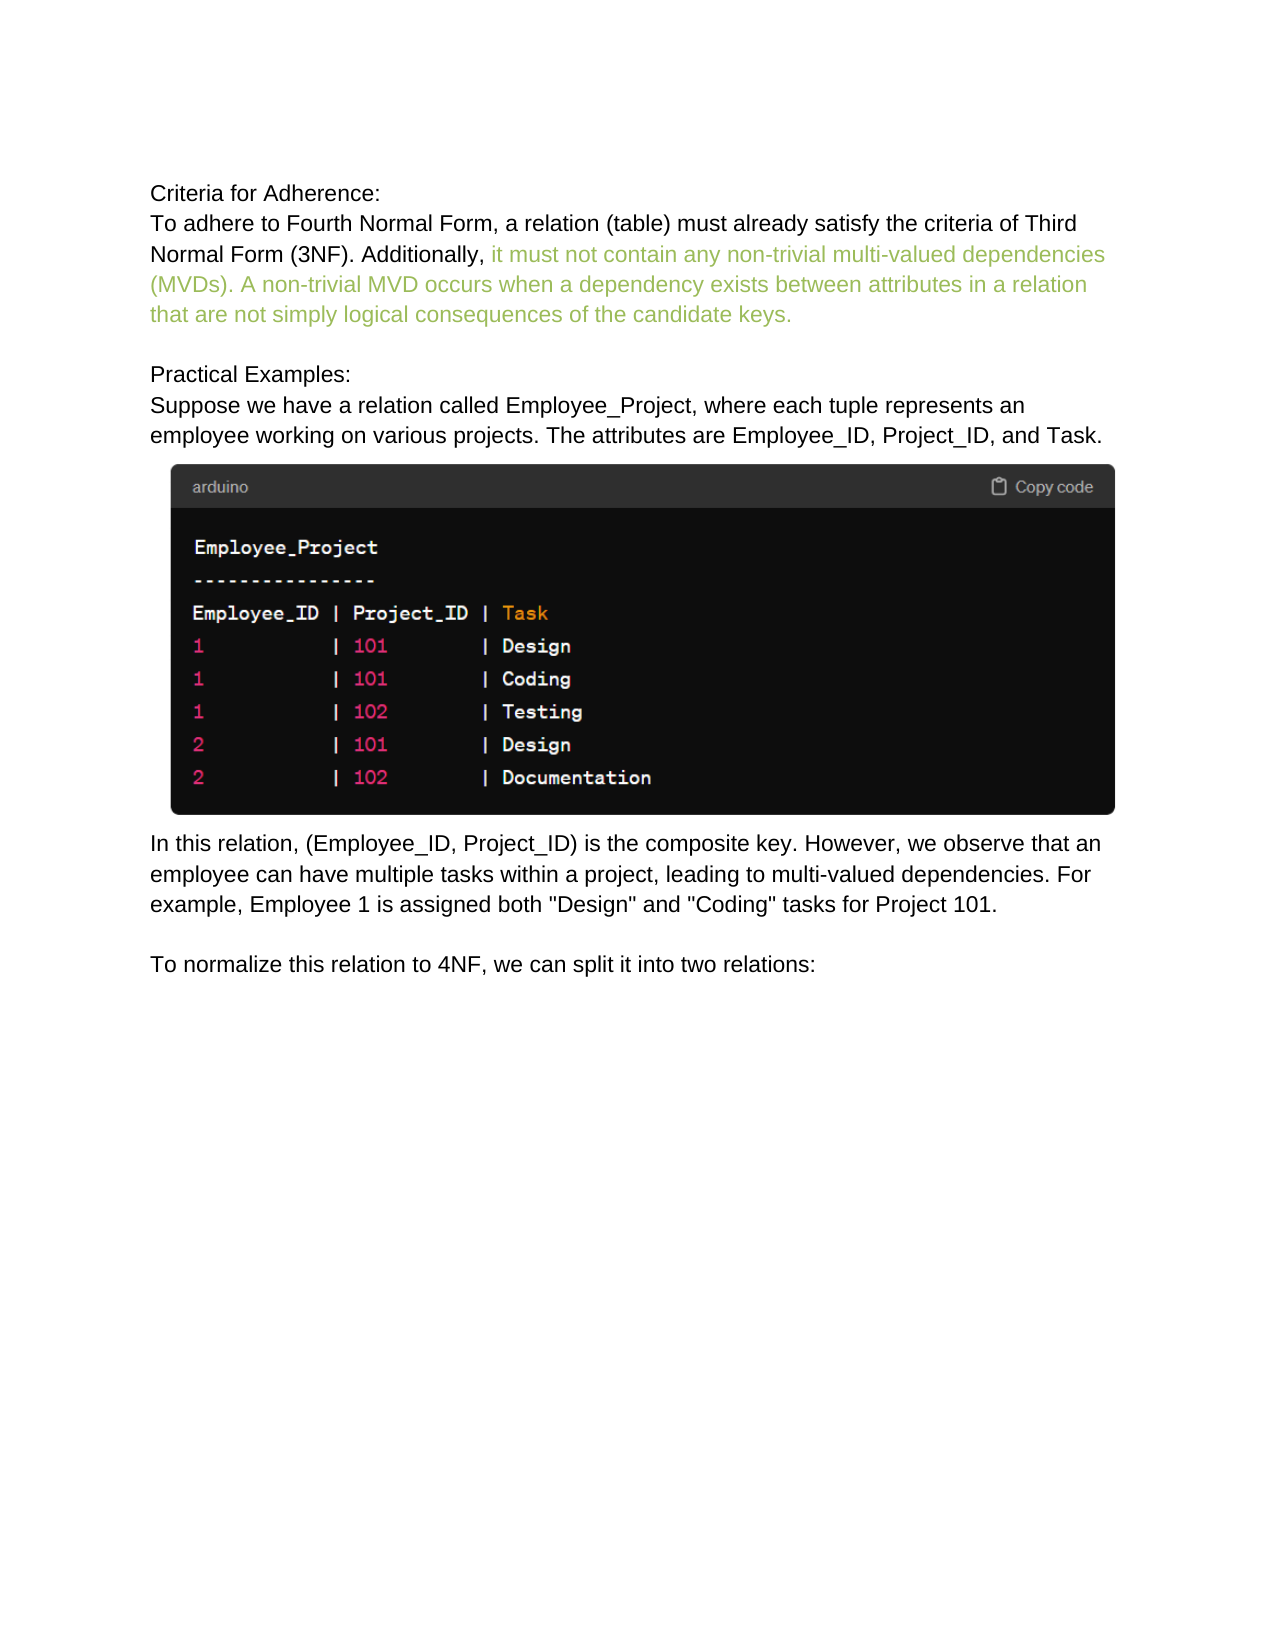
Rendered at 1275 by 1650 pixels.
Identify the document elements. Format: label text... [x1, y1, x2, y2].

picture [150, 452, 1125, 827]
text In this relation, (Employee_ID, Project_ID) is the composite key. However, we observe that an employee can have multiple tasks within a project, leading to multi-valued dependencies. For example, Employee 1 is assigned both "Design" and "Coding" tasks for Project 101. [150, 830, 1125, 917]
text Practical Examples: [150, 361, 1125, 388]
text Suppose we have a relation called Employee_Project, where each tuple represents an employee working on various projects. The attributes are Employee_ID, Project_ID, and Task. [150, 392, 1125, 448]
text Criteria for Adherence: [150, 180, 1125, 207]
text To normalize this relation to 4NF, we can split it into two relations: [150, 951, 1125, 978]
text To adhere to Fourth Normal Form, a relation (table) must already satisfy the criteria of Third Normal Form (3NF). Additionally, it must not contain any non-trivial multi-valued dependencies (MVDs). A non-trivial MVD occurs when a dependency exists between attributes in a relation that are not simply logical consequences of the candidate keys. [150, 210, 1125, 327]
